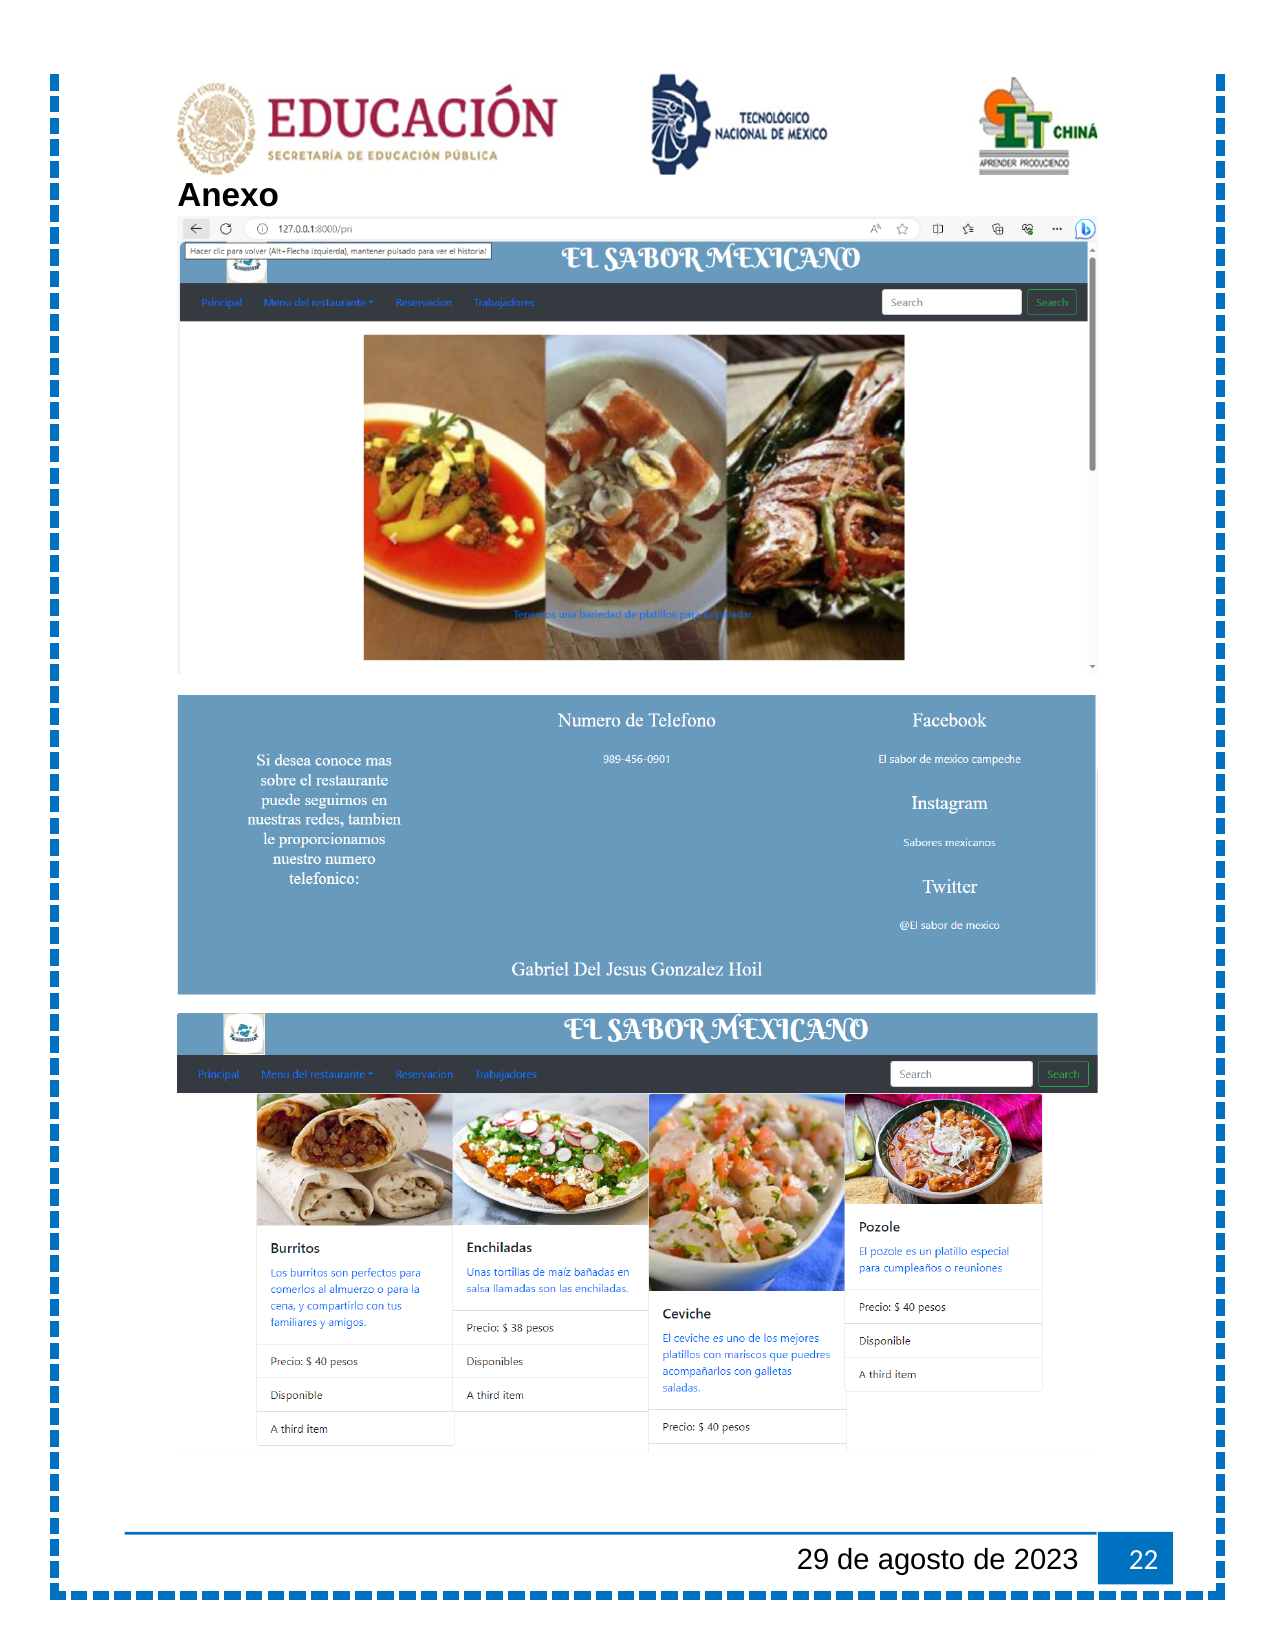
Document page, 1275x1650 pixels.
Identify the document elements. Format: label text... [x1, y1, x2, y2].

picture [177, 216, 1098, 674]
picture [177, 73, 1098, 175]
subtitle Anexo [177, 175, 1098, 213]
